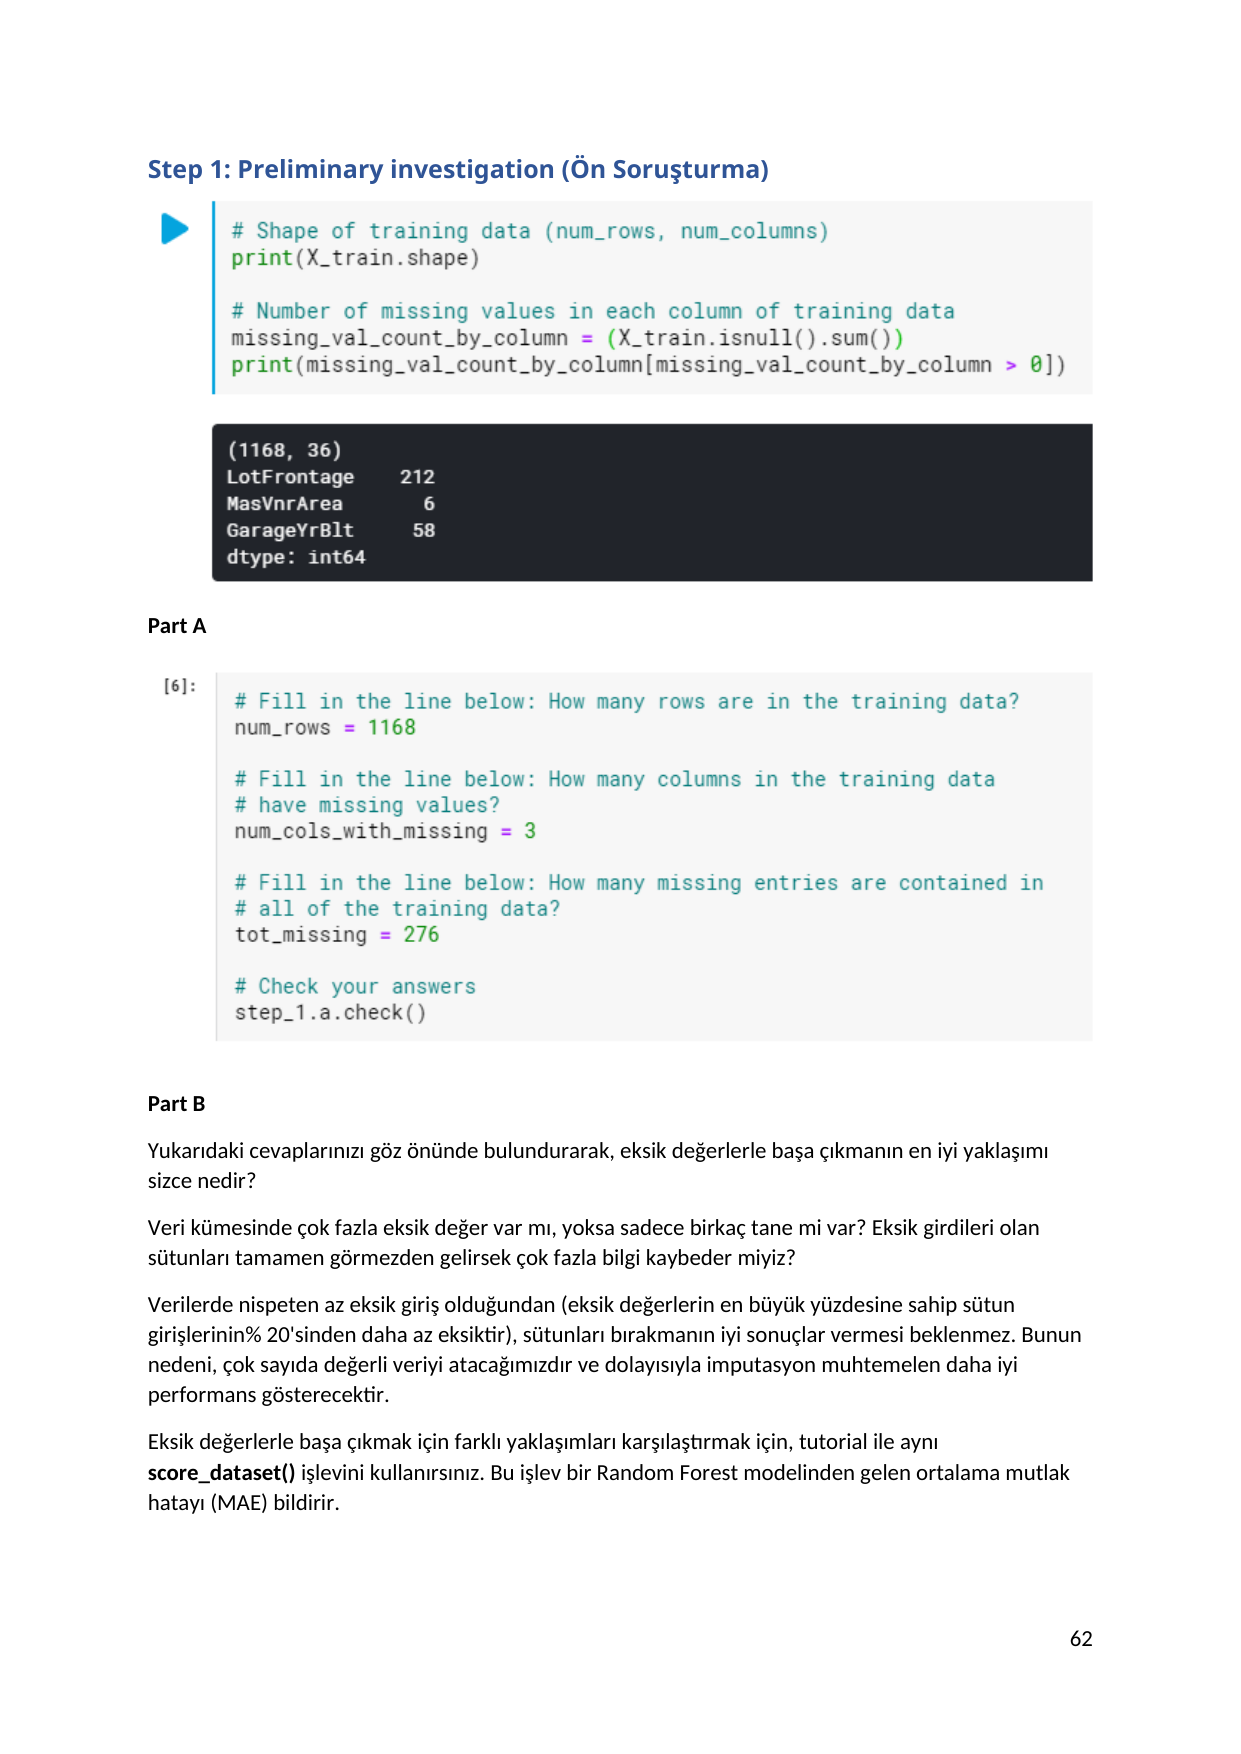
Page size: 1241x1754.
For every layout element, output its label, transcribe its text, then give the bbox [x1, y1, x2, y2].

text Part B [148, 1089, 1093, 1117]
text Veri kümesinde çok fazla eksik değer var mı, yoksa sadece birkaç tane mi var? Eksik girdileri olan sütunları tamamen görmezden gelirsek çok fazla bilgi kaybeder miyiz? [148, 1213, 1093, 1271]
subtitle Step 1: Preliminary investigation (Ön Soruşturma) [148, 152, 1093, 186]
picture [147, 657, 1093, 1070]
text Part A [148, 611, 1093, 639]
text Verilerde nispeten az eksik giriş olduğundan (eksik değerlerin en büyük yüzdesine sahip sütun girişlerinin% 20'sinden daha az eksiktir), sütunları bırakmanın iyi sonuçlar vermesi beklenmez. Bunun nedeni, çok sayıda değerli veriyi atacağımızdır ve dolayısıyla imputasyon muhtemelen daha iyi performans gösterecektir. [148, 1290, 1093, 1408]
text Eksik değerlerle başa çıkmak için farklı yaklaşımları karşılaştırmak için, tutorial ile aynı score_dataset() işlevini kullanırsınız. Bu işlev bir Random Forest modelinden gelen ortalama mutlak hatayı (MAE) bildirir. [148, 1427, 1093, 1516]
text Yukarıdaki cevaplarınızı göz önünde bulundurarak, eksik değerlerle başa çıkmanın en iyi yaklaşımı sizce nedir? [148, 1136, 1093, 1194]
picture [147, 188, 1093, 592]
